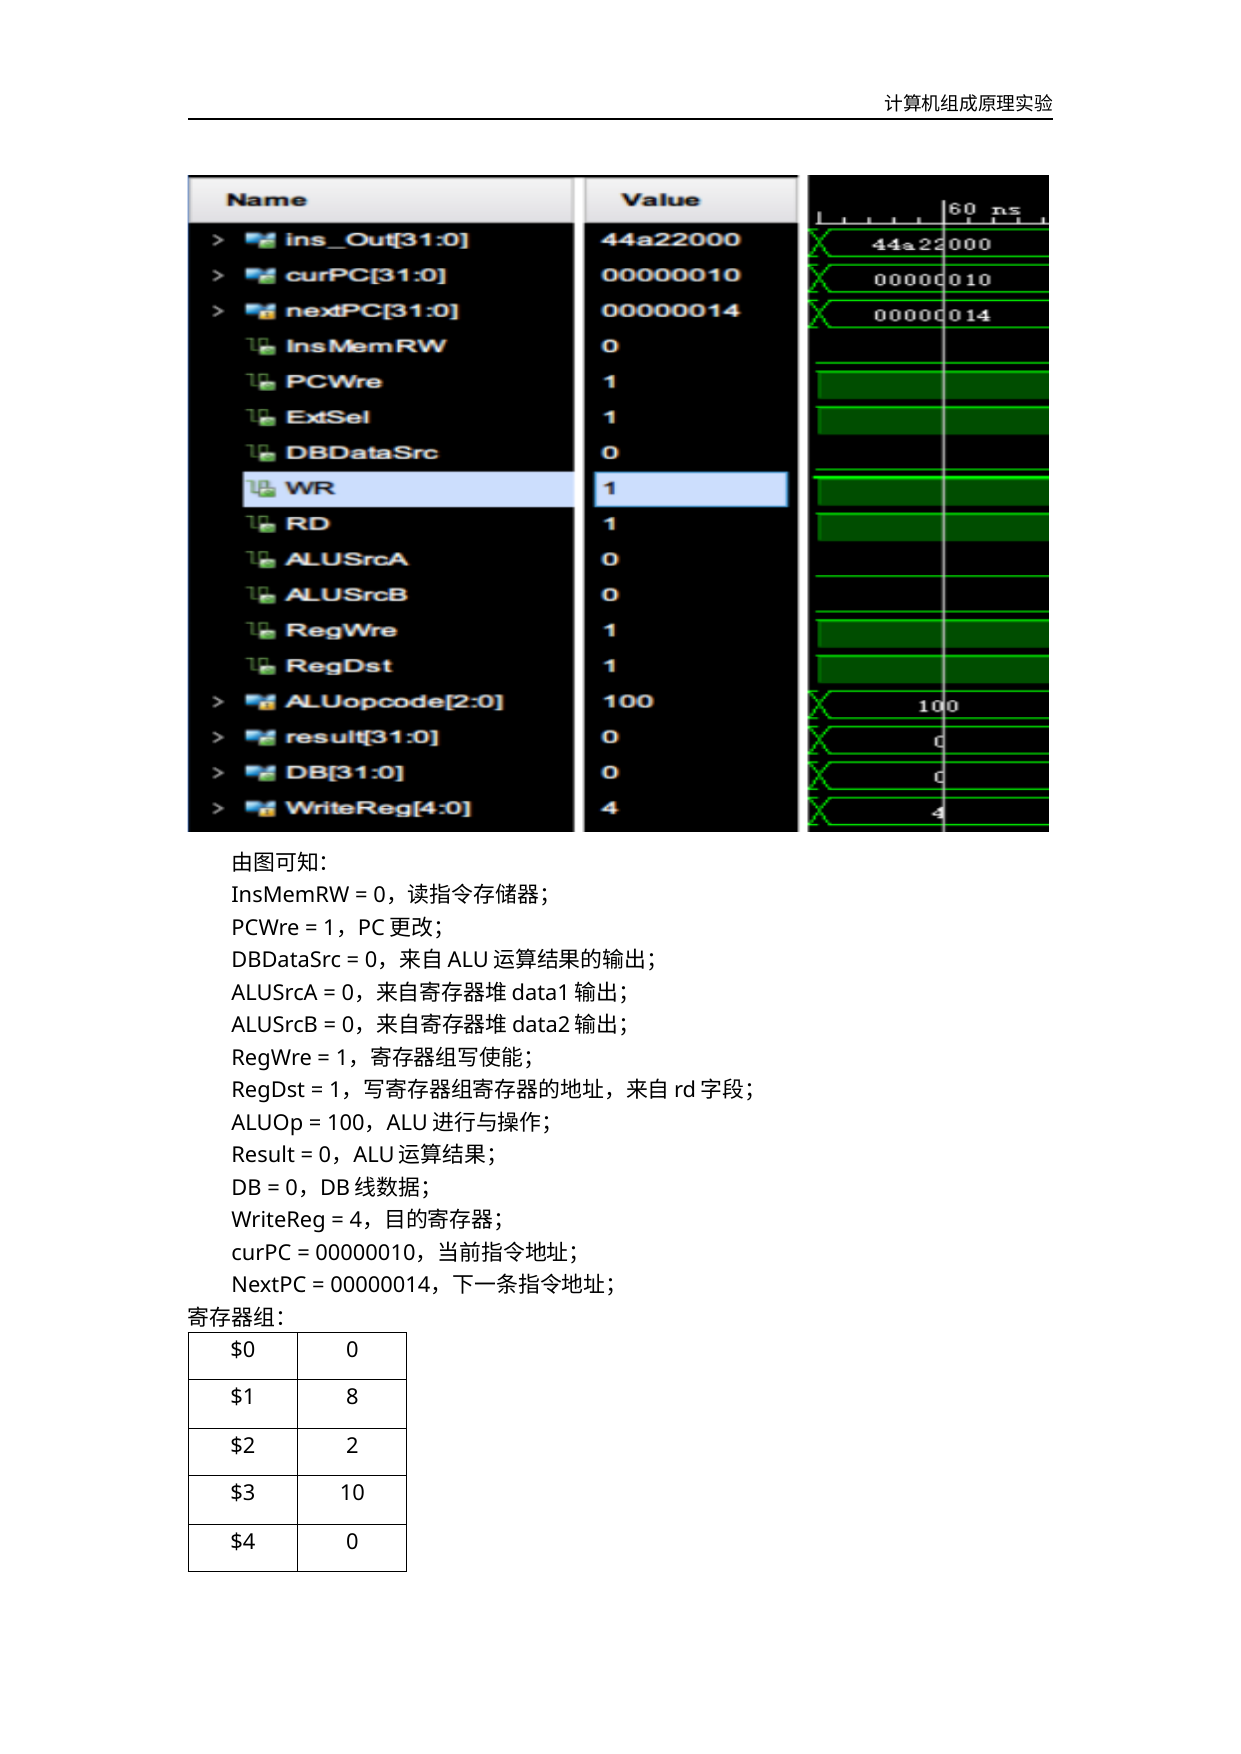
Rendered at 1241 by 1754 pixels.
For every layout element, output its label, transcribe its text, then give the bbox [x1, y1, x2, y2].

table_header $0 [189, 1333, 297, 1379]
text 寄存器组： [187, 1299, 1053, 1332]
table_cell 10 [298, 1476, 406, 1524]
text ALUSrcB = 0，来自寄存器堆data2输出； [187, 1007, 1053, 1039]
table_header 0 [298, 1333, 406, 1379]
table_cell $2 [189, 1429, 297, 1475]
text RegWre = 1，寄存器组写使能； [187, 1039, 1053, 1072]
text NextPC = 00000014，下一条指令地址； [187, 1267, 1053, 1299]
picture [187, 175, 1049, 832]
text curPC = 00000010，当前指令地址； [187, 1234, 1053, 1267]
table_cell 2 [298, 1429, 406, 1475]
text ALUSrcA = 0，来自寄存器堆data1输出； [187, 974, 1053, 1007]
table_cell 8 [298, 1380, 406, 1428]
text InsMemRW = 0，读指令存储器； [187, 877, 1053, 909]
table_cell $4 [189, 1525, 297, 1571]
table_cell $3 [189, 1476, 297, 1524]
text RegDst = 1，写寄存器组寄存器的地址，来自rd字段； [187, 1072, 1053, 1104]
text ALUOp = 100，ALU进行与操作； [187, 1104, 1053, 1137]
table_cell 0 [298, 1525, 406, 1571]
text PCWre = 1，PC更改； [187, 909, 1053, 942]
text Result = 0，ALU运算结果； [187, 1137, 1053, 1169]
table_cell $1 [189, 1380, 297, 1428]
text WriteReg = 4，目的寄存器； [187, 1202, 1053, 1234]
text DB = 0，DB线数据； [187, 1169, 1053, 1202]
text DBDataSrc = 0，来自ALU运算结果的输出； [187, 942, 1053, 974]
text 由图可知： [187, 844, 1053, 877]
